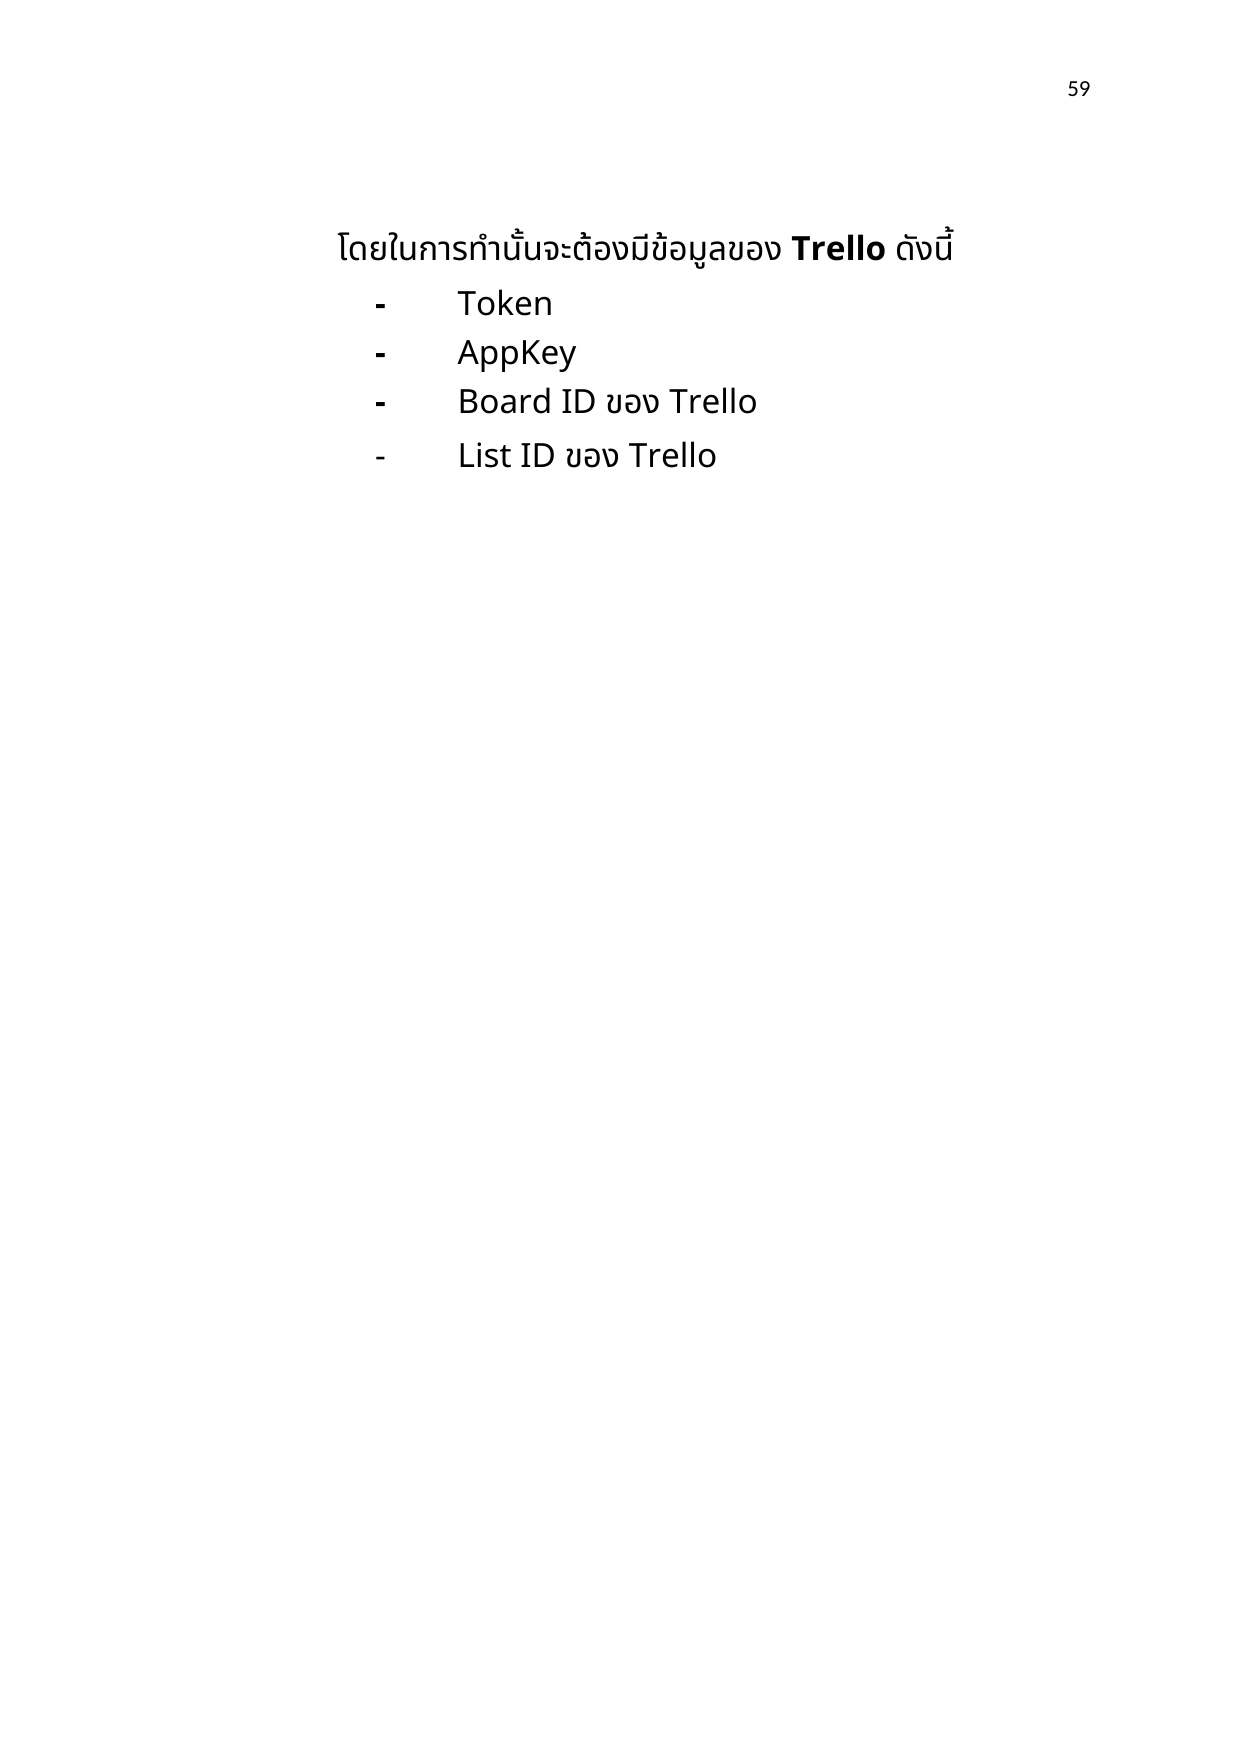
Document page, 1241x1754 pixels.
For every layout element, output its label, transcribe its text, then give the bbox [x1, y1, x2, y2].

list List ID ของ Trello [375, 432, 1090, 483]
list Board ID ของ Trello [375, 377, 1090, 428]
list โดยในการทำนั้นจะต้องมีข้อมูลของ Trello ดังนี้ [337, 225, 1090, 276]
list AppKey [375, 328, 1090, 374]
list Token [375, 279, 1090, 325]
